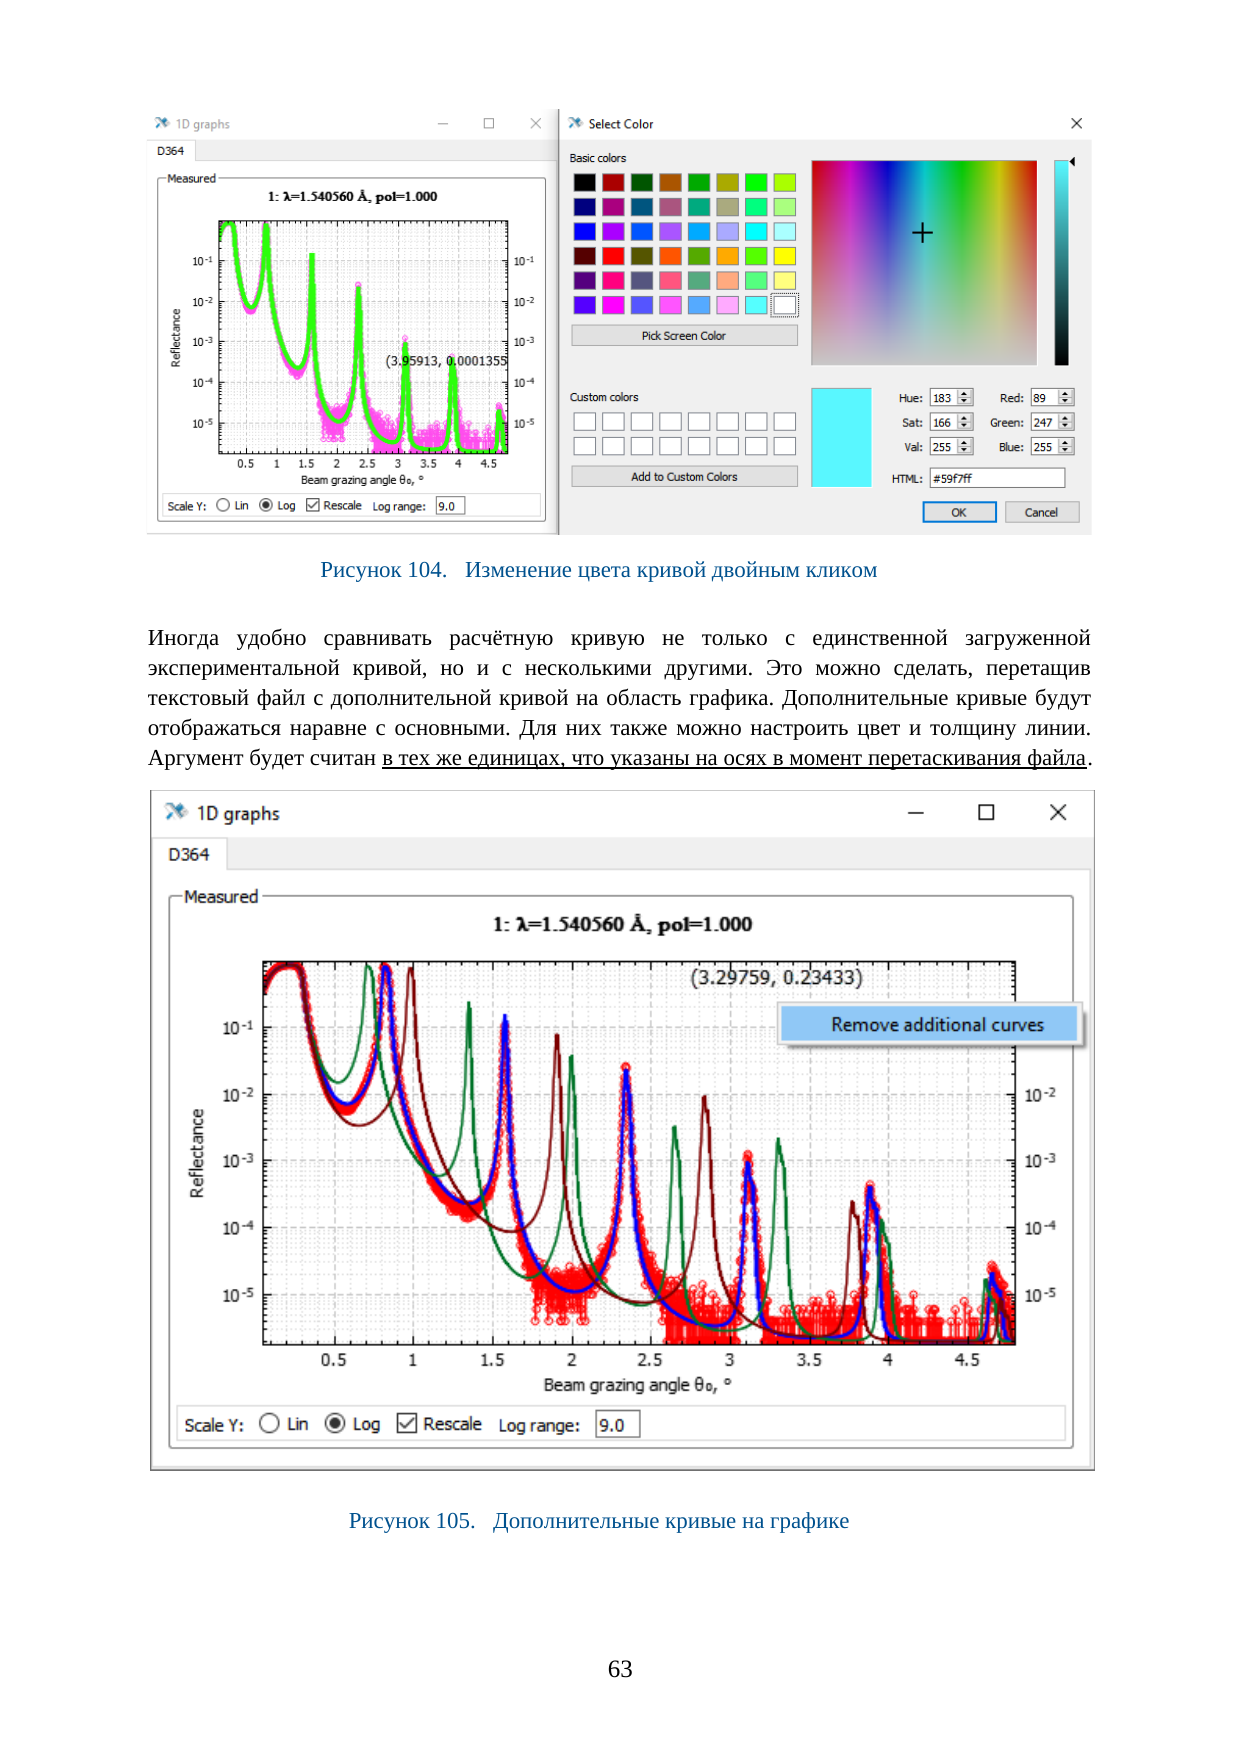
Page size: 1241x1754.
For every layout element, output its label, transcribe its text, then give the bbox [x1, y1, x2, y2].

list Дополнительные кривые на графике [178, 1471, 1093, 1533]
text Иногда удобно сравнивать расчётную кривую не только с единственной загруженной экспериментальной кривой, но и с несколькими другими. Это можно сделать, перетащив текстовый файл с дополнительной кривой на область графика. Дополнительные кривые будут отображаться наравне с основными. Для них также можно настроить цвет и толщину линии. Аргумент будет считан в тех же единицах, что указаны на осях в момент перетаскивания файла. [148, 623, 1093, 771]
picture [150, 790, 1095, 1471]
picture [146, 109, 1092, 535]
